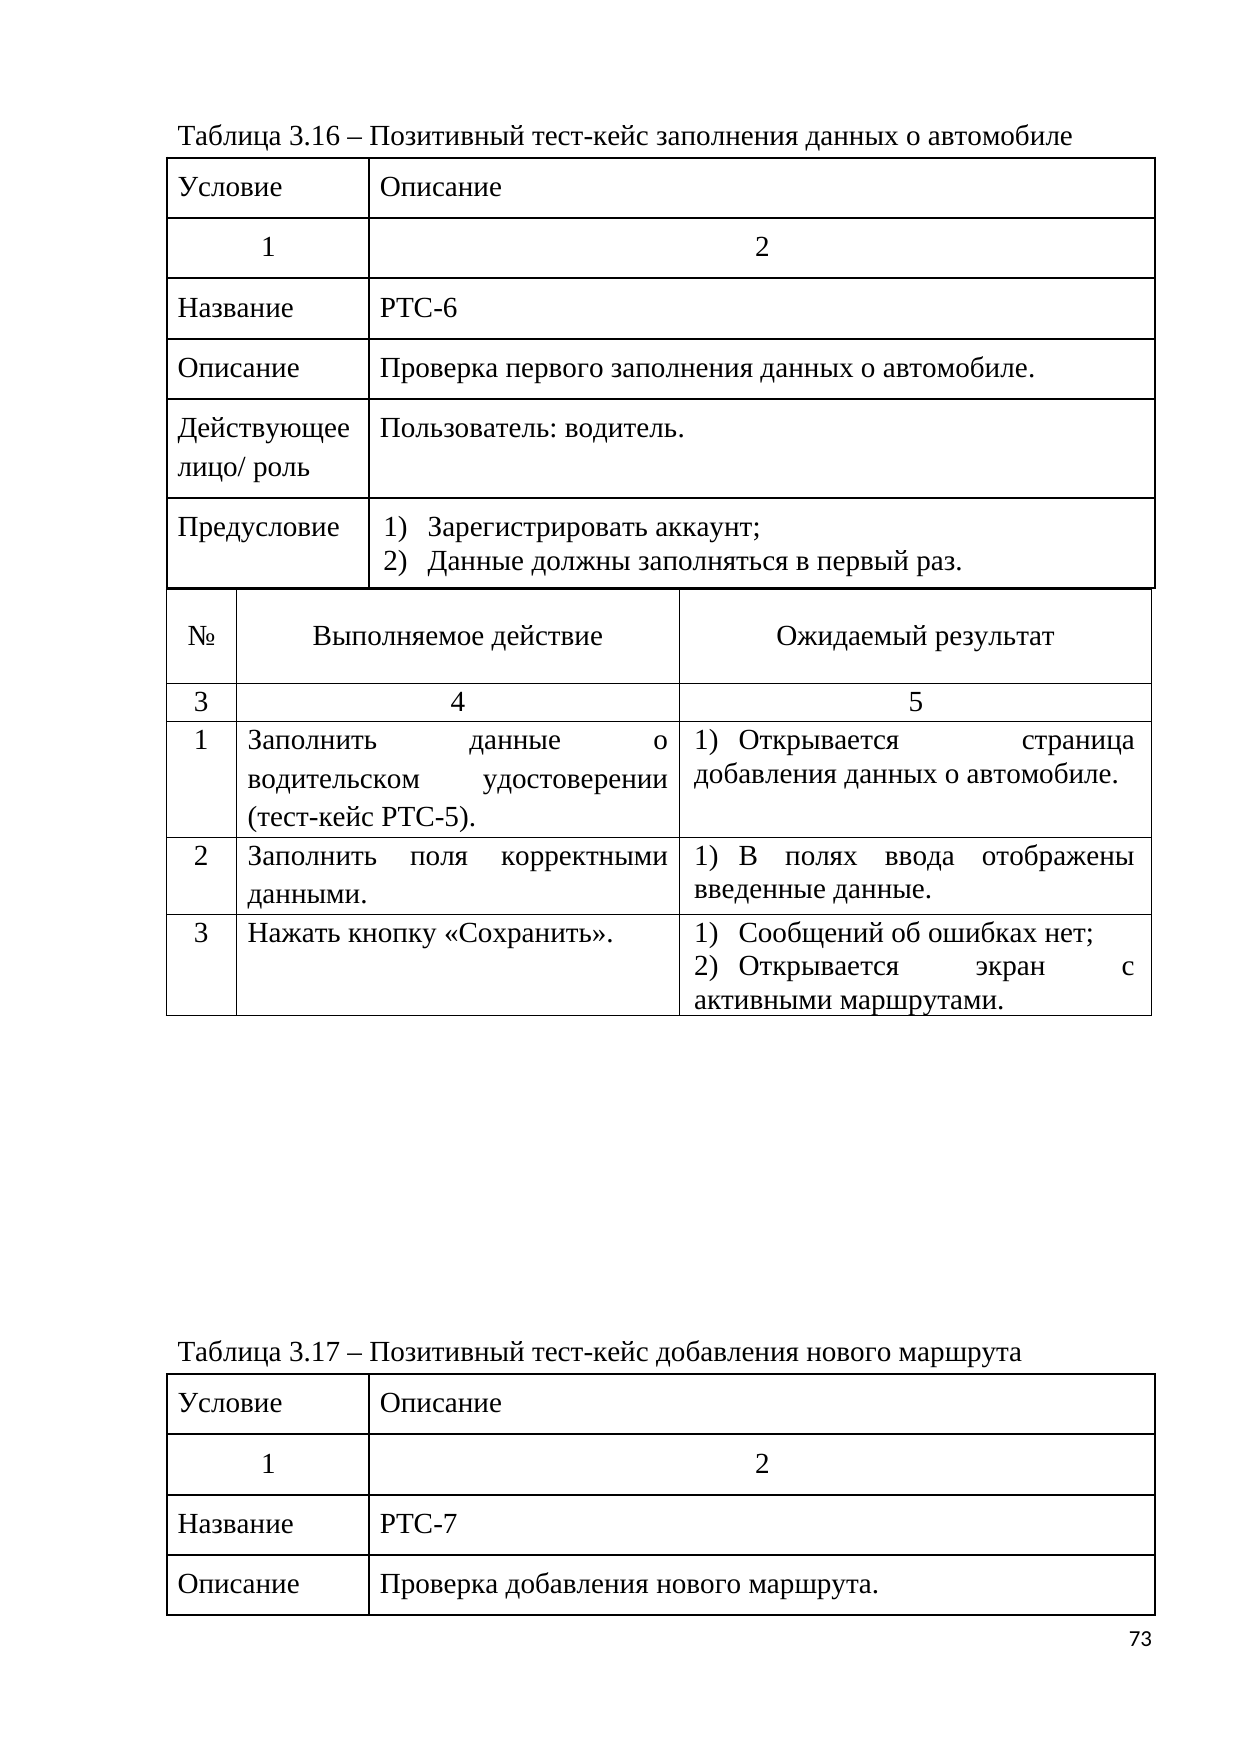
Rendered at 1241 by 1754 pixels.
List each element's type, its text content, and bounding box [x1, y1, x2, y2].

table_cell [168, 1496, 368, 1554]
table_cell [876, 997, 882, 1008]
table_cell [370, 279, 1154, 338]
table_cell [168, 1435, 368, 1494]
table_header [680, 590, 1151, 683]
text Таблица 3.16 – Позитивный тест-кейс заполнения данных о автомобиле [177, 118, 1152, 152]
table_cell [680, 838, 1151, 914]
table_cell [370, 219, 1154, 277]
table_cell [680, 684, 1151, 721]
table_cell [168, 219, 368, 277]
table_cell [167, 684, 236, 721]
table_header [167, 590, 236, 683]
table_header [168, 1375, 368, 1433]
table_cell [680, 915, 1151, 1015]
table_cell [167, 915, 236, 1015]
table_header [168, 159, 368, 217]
text Таблица 3.17 – Позитивный тест-кейс добавления нового маршрута [177, 1334, 1152, 1368]
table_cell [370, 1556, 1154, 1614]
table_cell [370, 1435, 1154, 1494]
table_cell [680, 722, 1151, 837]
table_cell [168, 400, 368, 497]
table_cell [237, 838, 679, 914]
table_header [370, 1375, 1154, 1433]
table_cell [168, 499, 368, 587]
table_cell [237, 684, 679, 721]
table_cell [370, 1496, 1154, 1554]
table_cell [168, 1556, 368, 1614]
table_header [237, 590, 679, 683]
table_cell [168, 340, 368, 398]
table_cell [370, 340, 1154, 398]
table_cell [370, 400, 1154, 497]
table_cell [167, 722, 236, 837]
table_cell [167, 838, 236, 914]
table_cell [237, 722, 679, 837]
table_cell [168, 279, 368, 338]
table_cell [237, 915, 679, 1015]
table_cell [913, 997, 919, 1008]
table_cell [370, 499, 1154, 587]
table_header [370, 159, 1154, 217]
